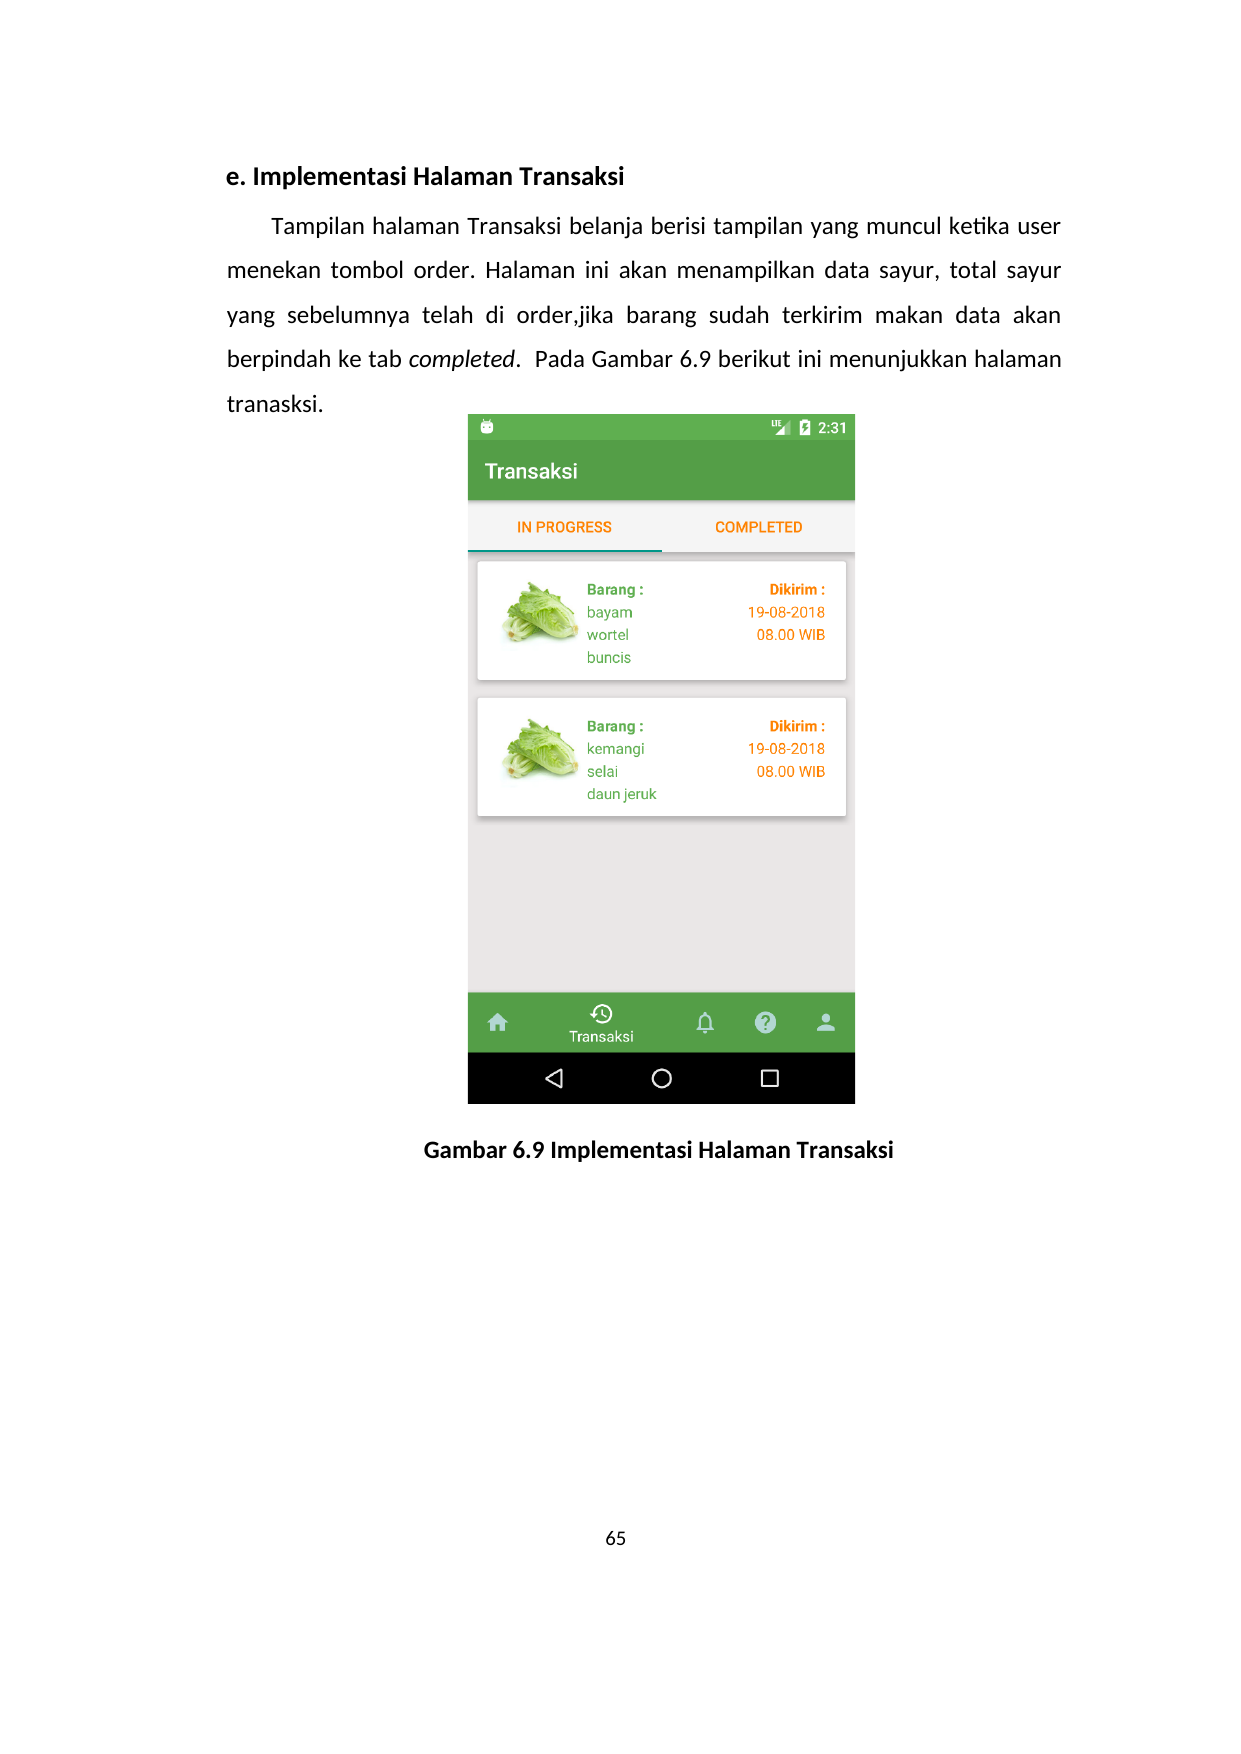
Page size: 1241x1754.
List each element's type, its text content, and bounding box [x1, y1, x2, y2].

picture [467, 414, 856, 1104]
text Tampilan halaman Transaksi belanja berisi tampilan yang muncul ketika user menekan tombol order. Halaman ini akan menampilkan data sayur, total sayur yang sebelumnya telah di order,jika barang sudah terkirim makan data akan berpindah ke tab completed. Pada Gambar 6.9 berikut ini menunjukkan halaman tranasksi. [227, 210, 1062, 418]
text e. Implementasi Halaman Transaksi [226, 159, 1090, 192]
subtitle Gambar 6.9 Implementasi Halaman Transaksi [226, 1134, 1092, 1164]
